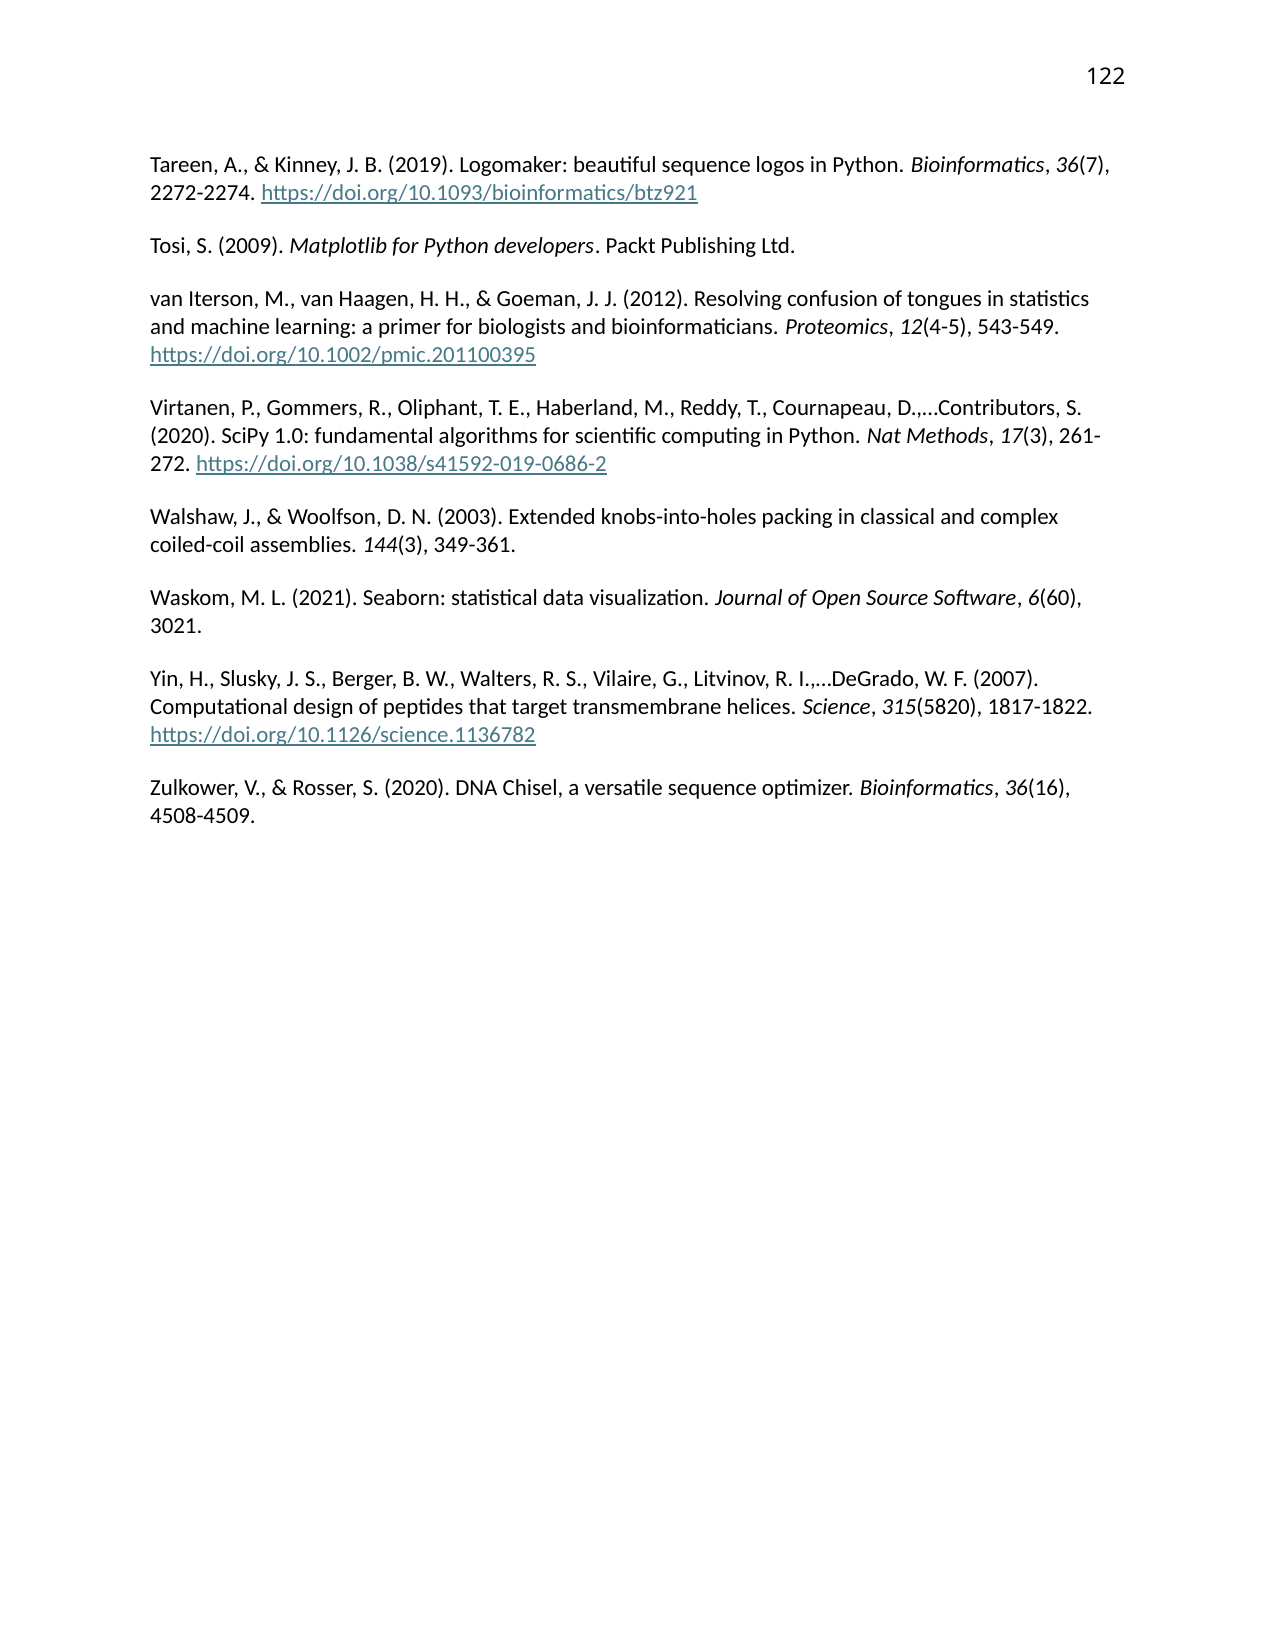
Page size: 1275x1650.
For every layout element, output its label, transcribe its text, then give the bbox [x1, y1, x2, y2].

text Walshaw, J., & Woolfson, D. N. (2003). Extended knobs-into-holes packing in classical and complex coiled-coil assemblies. 144(3), 349-361. [150, 502, 1125, 558]
text Tareen, A., & Kinney, J. B. (2019). Logomaker: beautiful sequence logos in Python. Bioinformatics, 36(7), 2272-2274. https://doi.org/10.1093/bioinformatics/btz921 [150, 150, 1125, 206]
text van Iterson, M., van Haagen, H. H., & Goeman, J. J. (2012). Resolving confusion of tongues in statistics and machine learning: a primer for biologists and bioinformaticians. Proteomics, 12(4-5), 543-549. https://doi.org/10.1002/pmic.201100395 [150, 284, 1125, 368]
text Virtanen, P., Gommers, R., Oliphant, T. E., Haberland, M., Reddy, T., Cournapeau, D.,…Contributors, S. (2020). SciPy 1.0: fundamental algorithms for scientific computing in Python. Nat Methods, 17(3), 261-272. https://doi.org/10.1038/s41592-019-0686-2 [150, 393, 1125, 477]
text Waskom, M. L. (2021). Seaborn: statistical data visualization. Journal of Open Source Software, 6(60), 3021. [150, 583, 1125, 639]
text Yin, H., Slusky, J. S., Berger, B. W., Walters, R. S., Vilaire, G., Litvinov, R. I.,…DeGrado, W. F. (2007). Computational design of peptides that target transmembrane helices. Science, 315(5820), 1817-1822. https://doi.org/10.1126/science.1136782 [150, 664, 1125, 748]
text Zulkower, V., & Rosser, S. (2020). DNA Chisel, a versatile sequence optimizer. Bioinformatics, 36(16), 4508-4509. [150, 773, 1125, 829]
text Tosi, S. (2009). Matplotlib for Python developers. Packt Publishing Ltd. [150, 231, 1125, 259]
